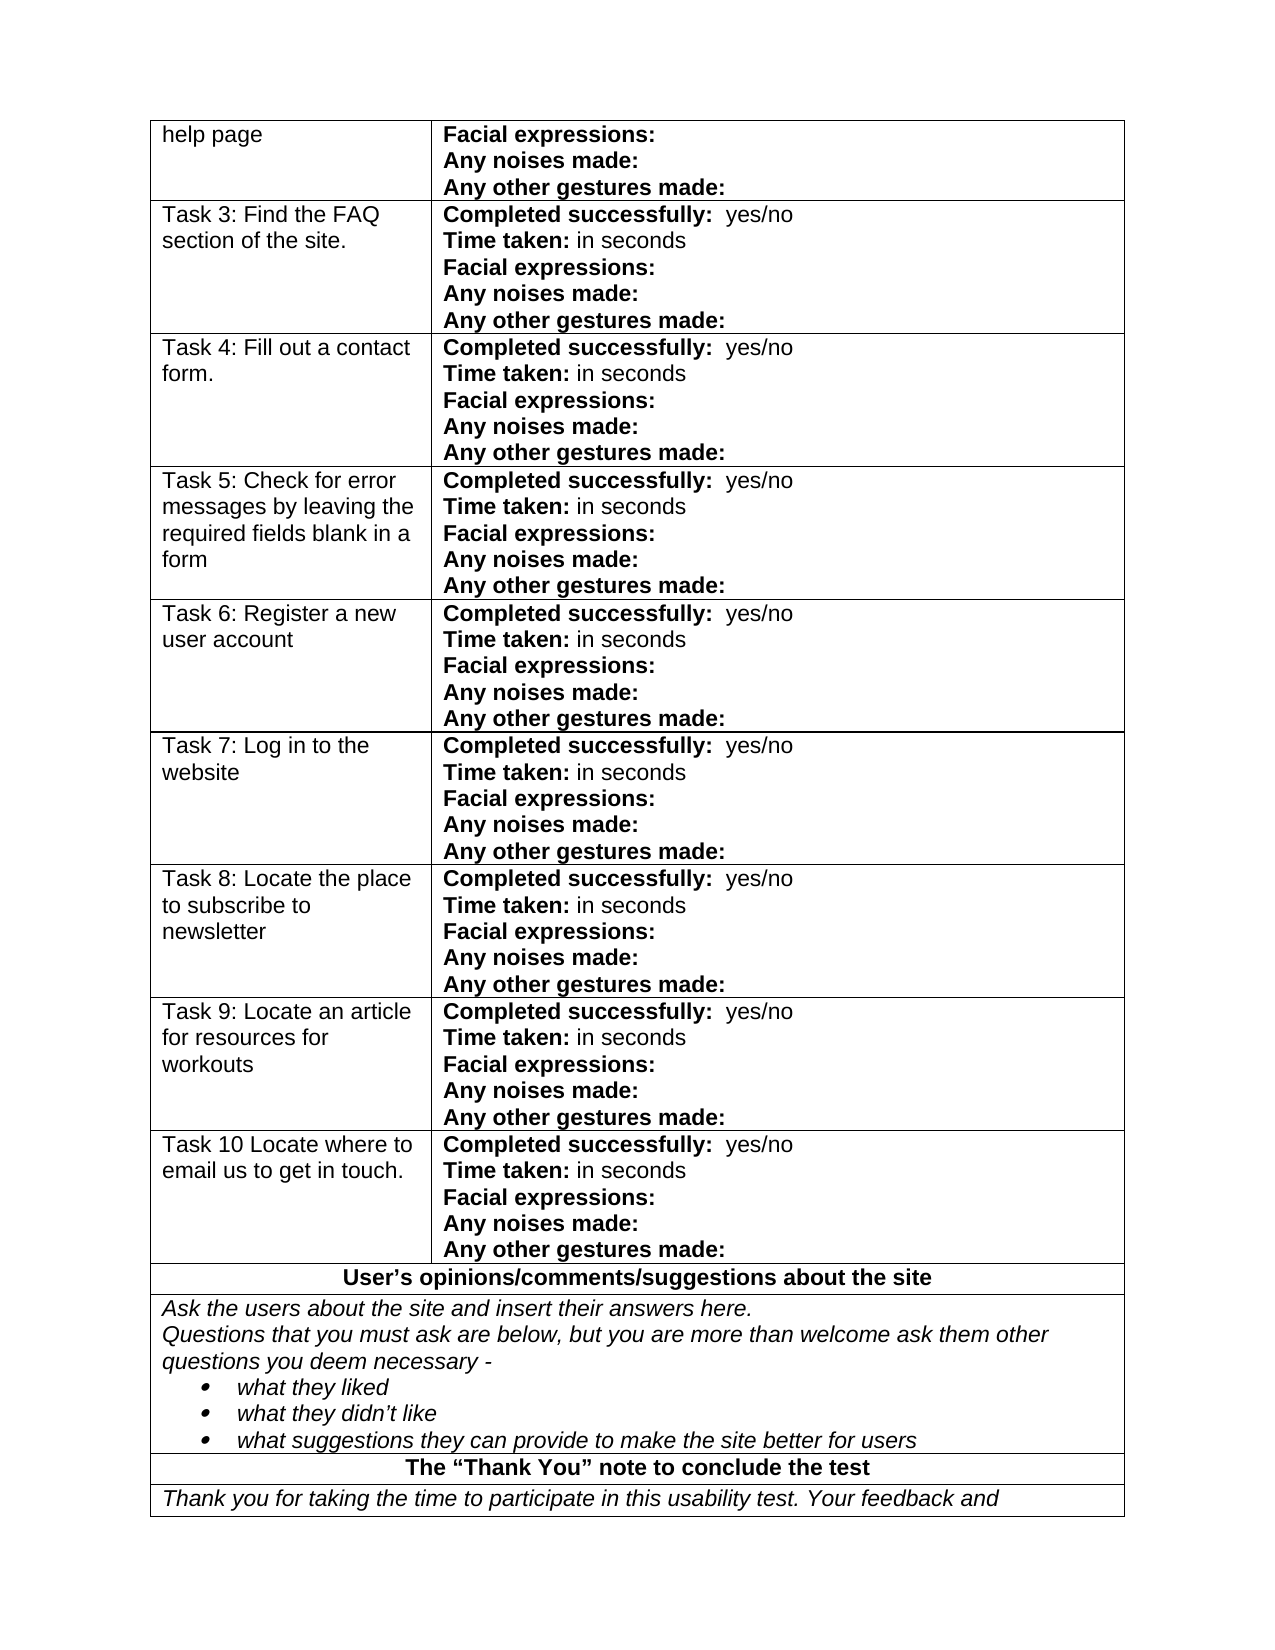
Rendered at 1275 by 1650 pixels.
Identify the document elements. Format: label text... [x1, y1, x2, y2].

table_cell Task 3: Find the FAQ section of the site. [151, 201, 431, 333]
table_cell Completed successfully: yes/no Time taken: in seconds Facial expressions: Any noises made: Any other gestures made: [432, 1131, 1124, 1263]
table_cell Task 9: Locate an article for resources for workouts [151, 998, 431, 1130]
table_cell Completed successfully: yes/no Time taken: in seconds Facial expressions: Any noises made: Any other gestures made: [432, 865, 1124, 997]
table_cell Task 7: Log in to the website [151, 733, 431, 864]
table_cell Completed successfully: yes/no Time taken: in seconds Facial expressions: Any noises made: Any other gestures made: [432, 334, 1124, 466]
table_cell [432, 121, 1124, 200]
table_cell The “Thank You” note to conclude the test [151, 1454, 1124, 1484]
table_cell Ask the users about the site and insert their answers here. Questions that you must ask are below, but you are more than welcome ask them other questions you deem necessary - what they liked what they didn’t like what suggestions they can provide to make the site better for users [151, 1295, 1124, 1453]
table_cell Task 5: Check for error messages by leaving the required fields blank in a form [151, 467, 431, 598]
table_cell Task 4: Fill out a contact form. [151, 334, 431, 466]
table_cell Task 8: Locate the place to subscribe to newsletter [151, 865, 431, 997]
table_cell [151, 1485, 1124, 1516]
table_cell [151, 121, 431, 200]
table_cell User’s opinions/comments/suggestions about the site [151, 1264, 1124, 1294]
table_cell Completed successfully: yes/no Time taken: in seconds Facial expressions: Any noises made: Any other gestures made: [432, 600, 1124, 731]
table_cell Completed successfully: yes/no Time taken: in seconds Facial expressions: Any noises made: Any other gestures made: [432, 467, 1124, 598]
table_cell Task 10 Locate where to email us to get in touch. [151, 1131, 431, 1263]
table_cell Completed successfully: yes/no Time taken: in seconds Facial expressions: Any noises made: Any other gestures made: [432, 201, 1124, 333]
table_cell Task 6: Register a new user account [151, 600, 431, 731]
table_cell Completed successfully: yes/no Time taken: in seconds Facial expressions: Any noises made: Any other gestures made: [432, 998, 1124, 1130]
table_cell Completed successfully: yes/no Time taken: in seconds Facial expressions: Any noises made: Any other gestures made: [432, 733, 1124, 864]
